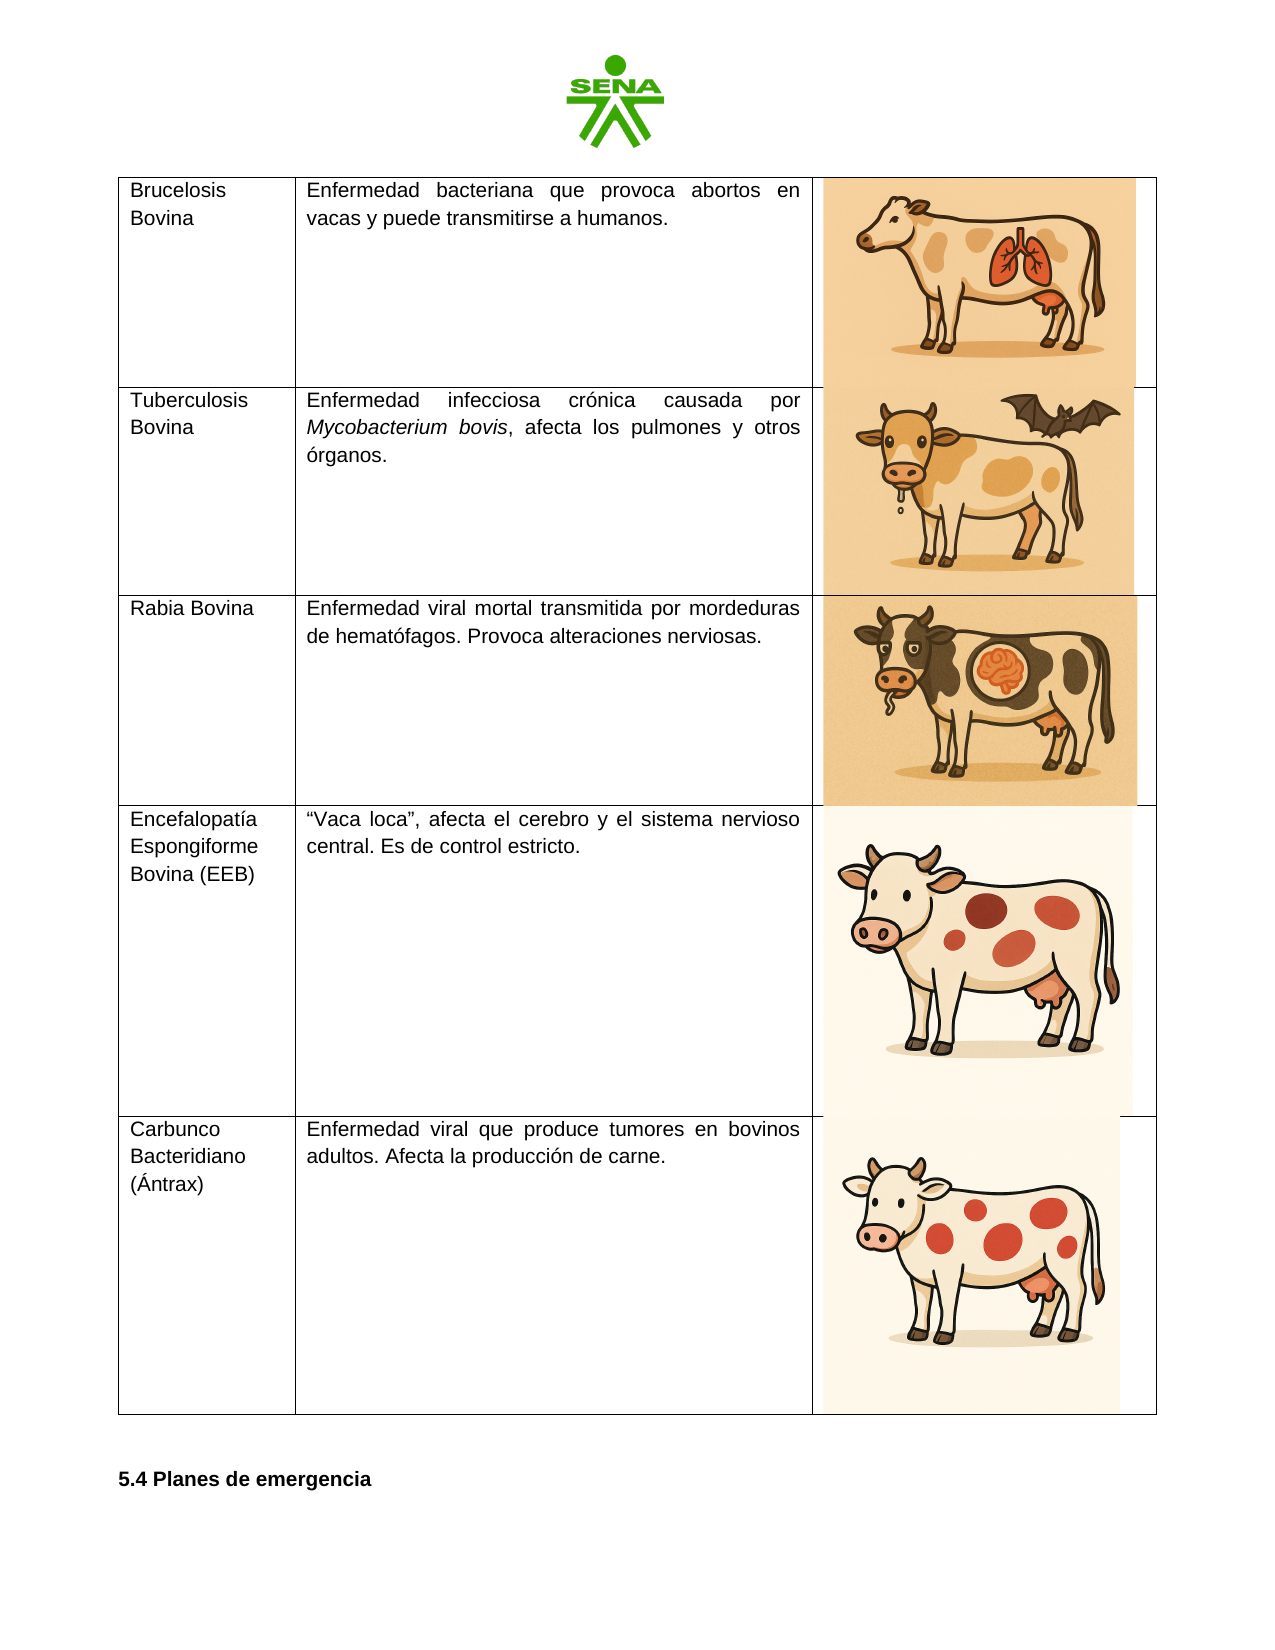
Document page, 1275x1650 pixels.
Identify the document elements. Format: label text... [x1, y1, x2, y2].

table_cell Encefalopatía Espongiforme Bovina (EEB) [119, 806, 295, 1116]
table_cell [1135, 388, 1156, 595]
table_cell [1133, 806, 1156, 1116]
table_cell [813, 806, 823, 1116]
table_cell Brucelosis Bovina [119, 178, 295, 387]
table_cell Enfermedad infecciosa crónica causada por Mycobacterium bovis, afecta los pulmones y otros órganos. [296, 388, 812, 595]
picture [566, 55, 664, 148]
table_cell Tuberculosis Bovina [119, 388, 295, 595]
table_cell [1138, 596, 1156, 805]
table_cell [813, 596, 823, 805]
table_cell [1121, 1117, 1156, 1414]
picture [823, 596, 1138, 1414]
table_cell Rabia Bovina [119, 596, 295, 805]
table_cell [1136, 178, 1156, 387]
picture [823, 178, 1136, 595]
table_cell Enfermedad viral que produce tumores en bovinos adultos. Afecta la producción de carne. [296, 1117, 812, 1414]
table_cell Enfermedad viral mortal transmitida por mordeduras de hematófagos. Provoca alteraciones nerviosas. [296, 596, 812, 805]
table_cell [813, 1117, 823, 1414]
table_cell [813, 388, 823, 595]
text 5.4 Planes de emergencia [118, 1467, 1157, 1491]
table_cell “Vaca loca”, afecta el cerebro y el sistema nervioso central. Es de control estricto. [296, 806, 812, 1116]
table_cell [813, 178, 823, 387]
table_cell Enfermedad bacteriana que provoca abortos en vacas y puede transmitirse a humanos. [296, 178, 812, 387]
table_cell Carbunco Bacteridiano (Ántrax) [119, 1117, 295, 1414]
